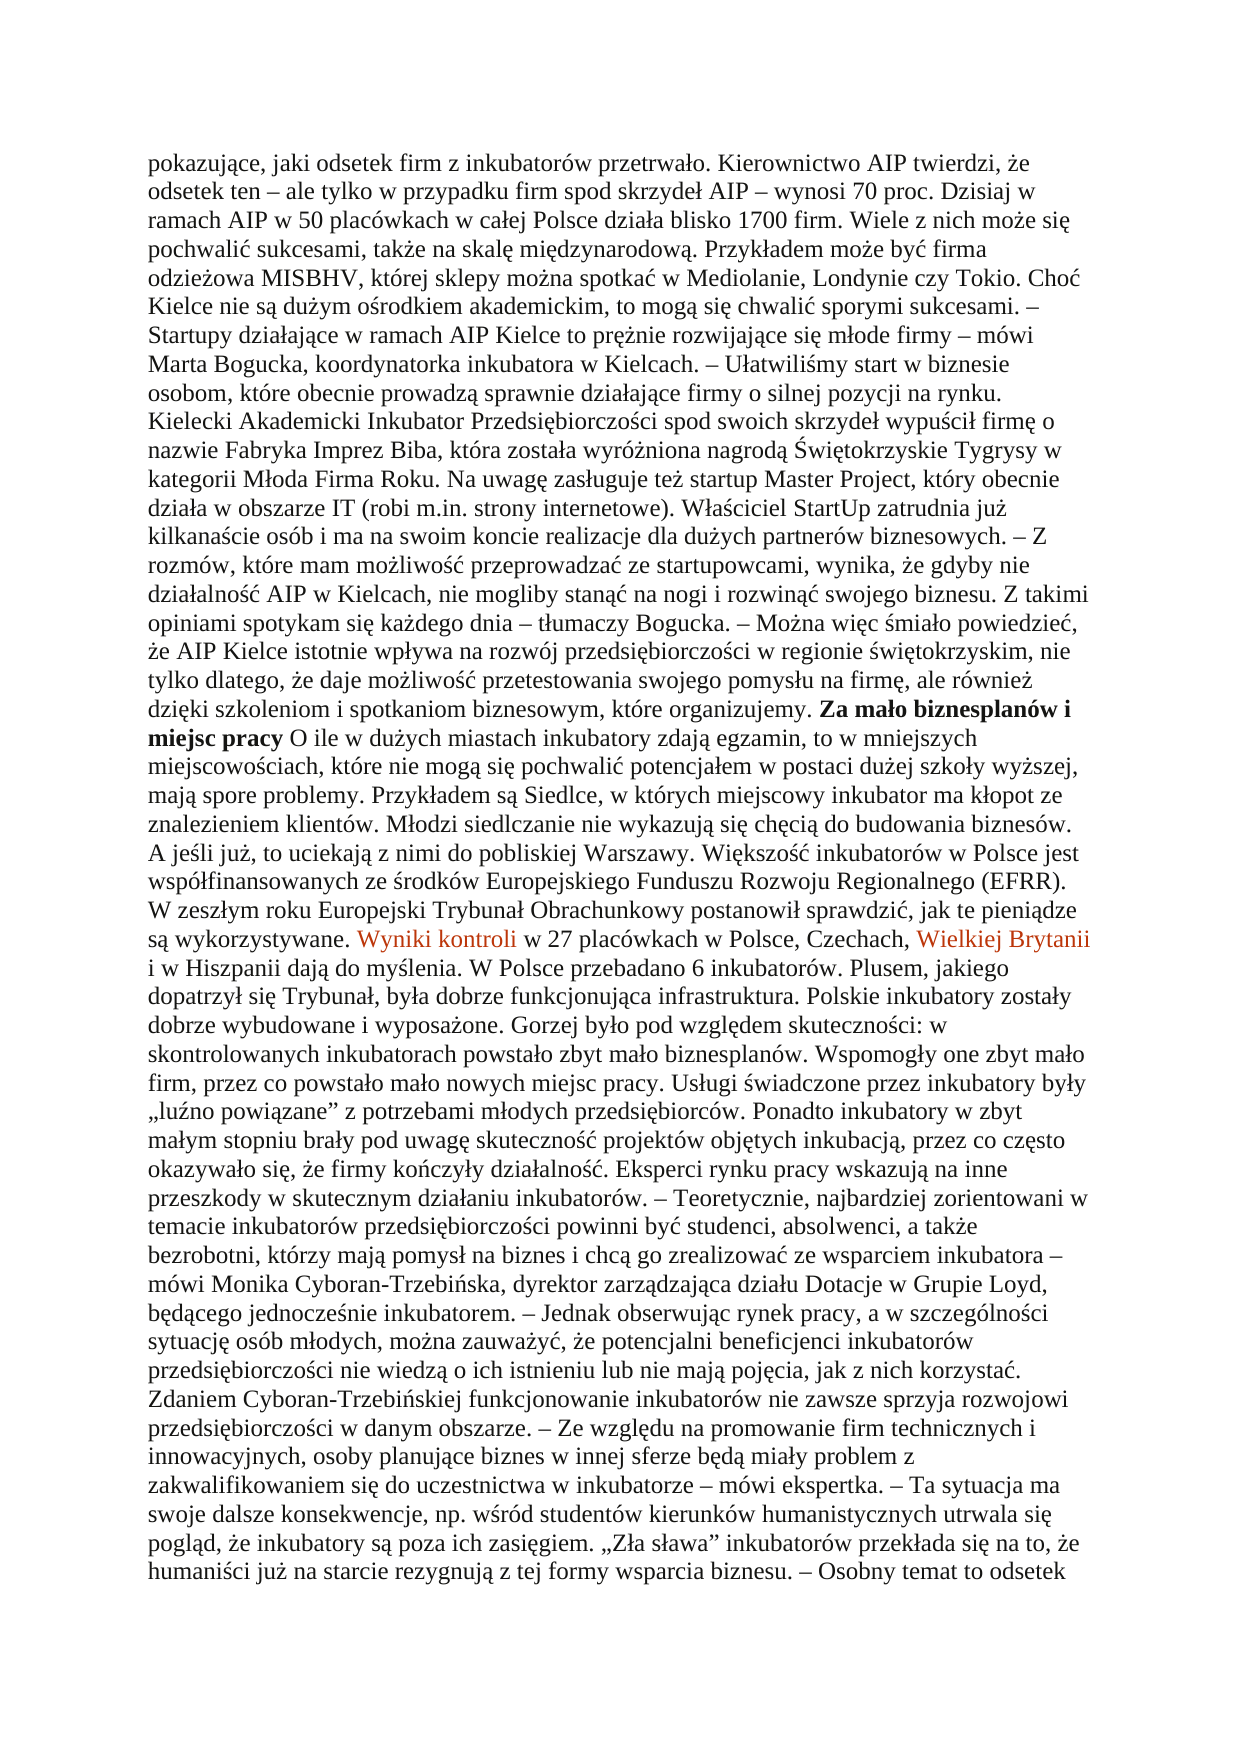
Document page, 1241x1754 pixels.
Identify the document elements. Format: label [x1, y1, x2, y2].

text [148, 148, 1093, 1585]
